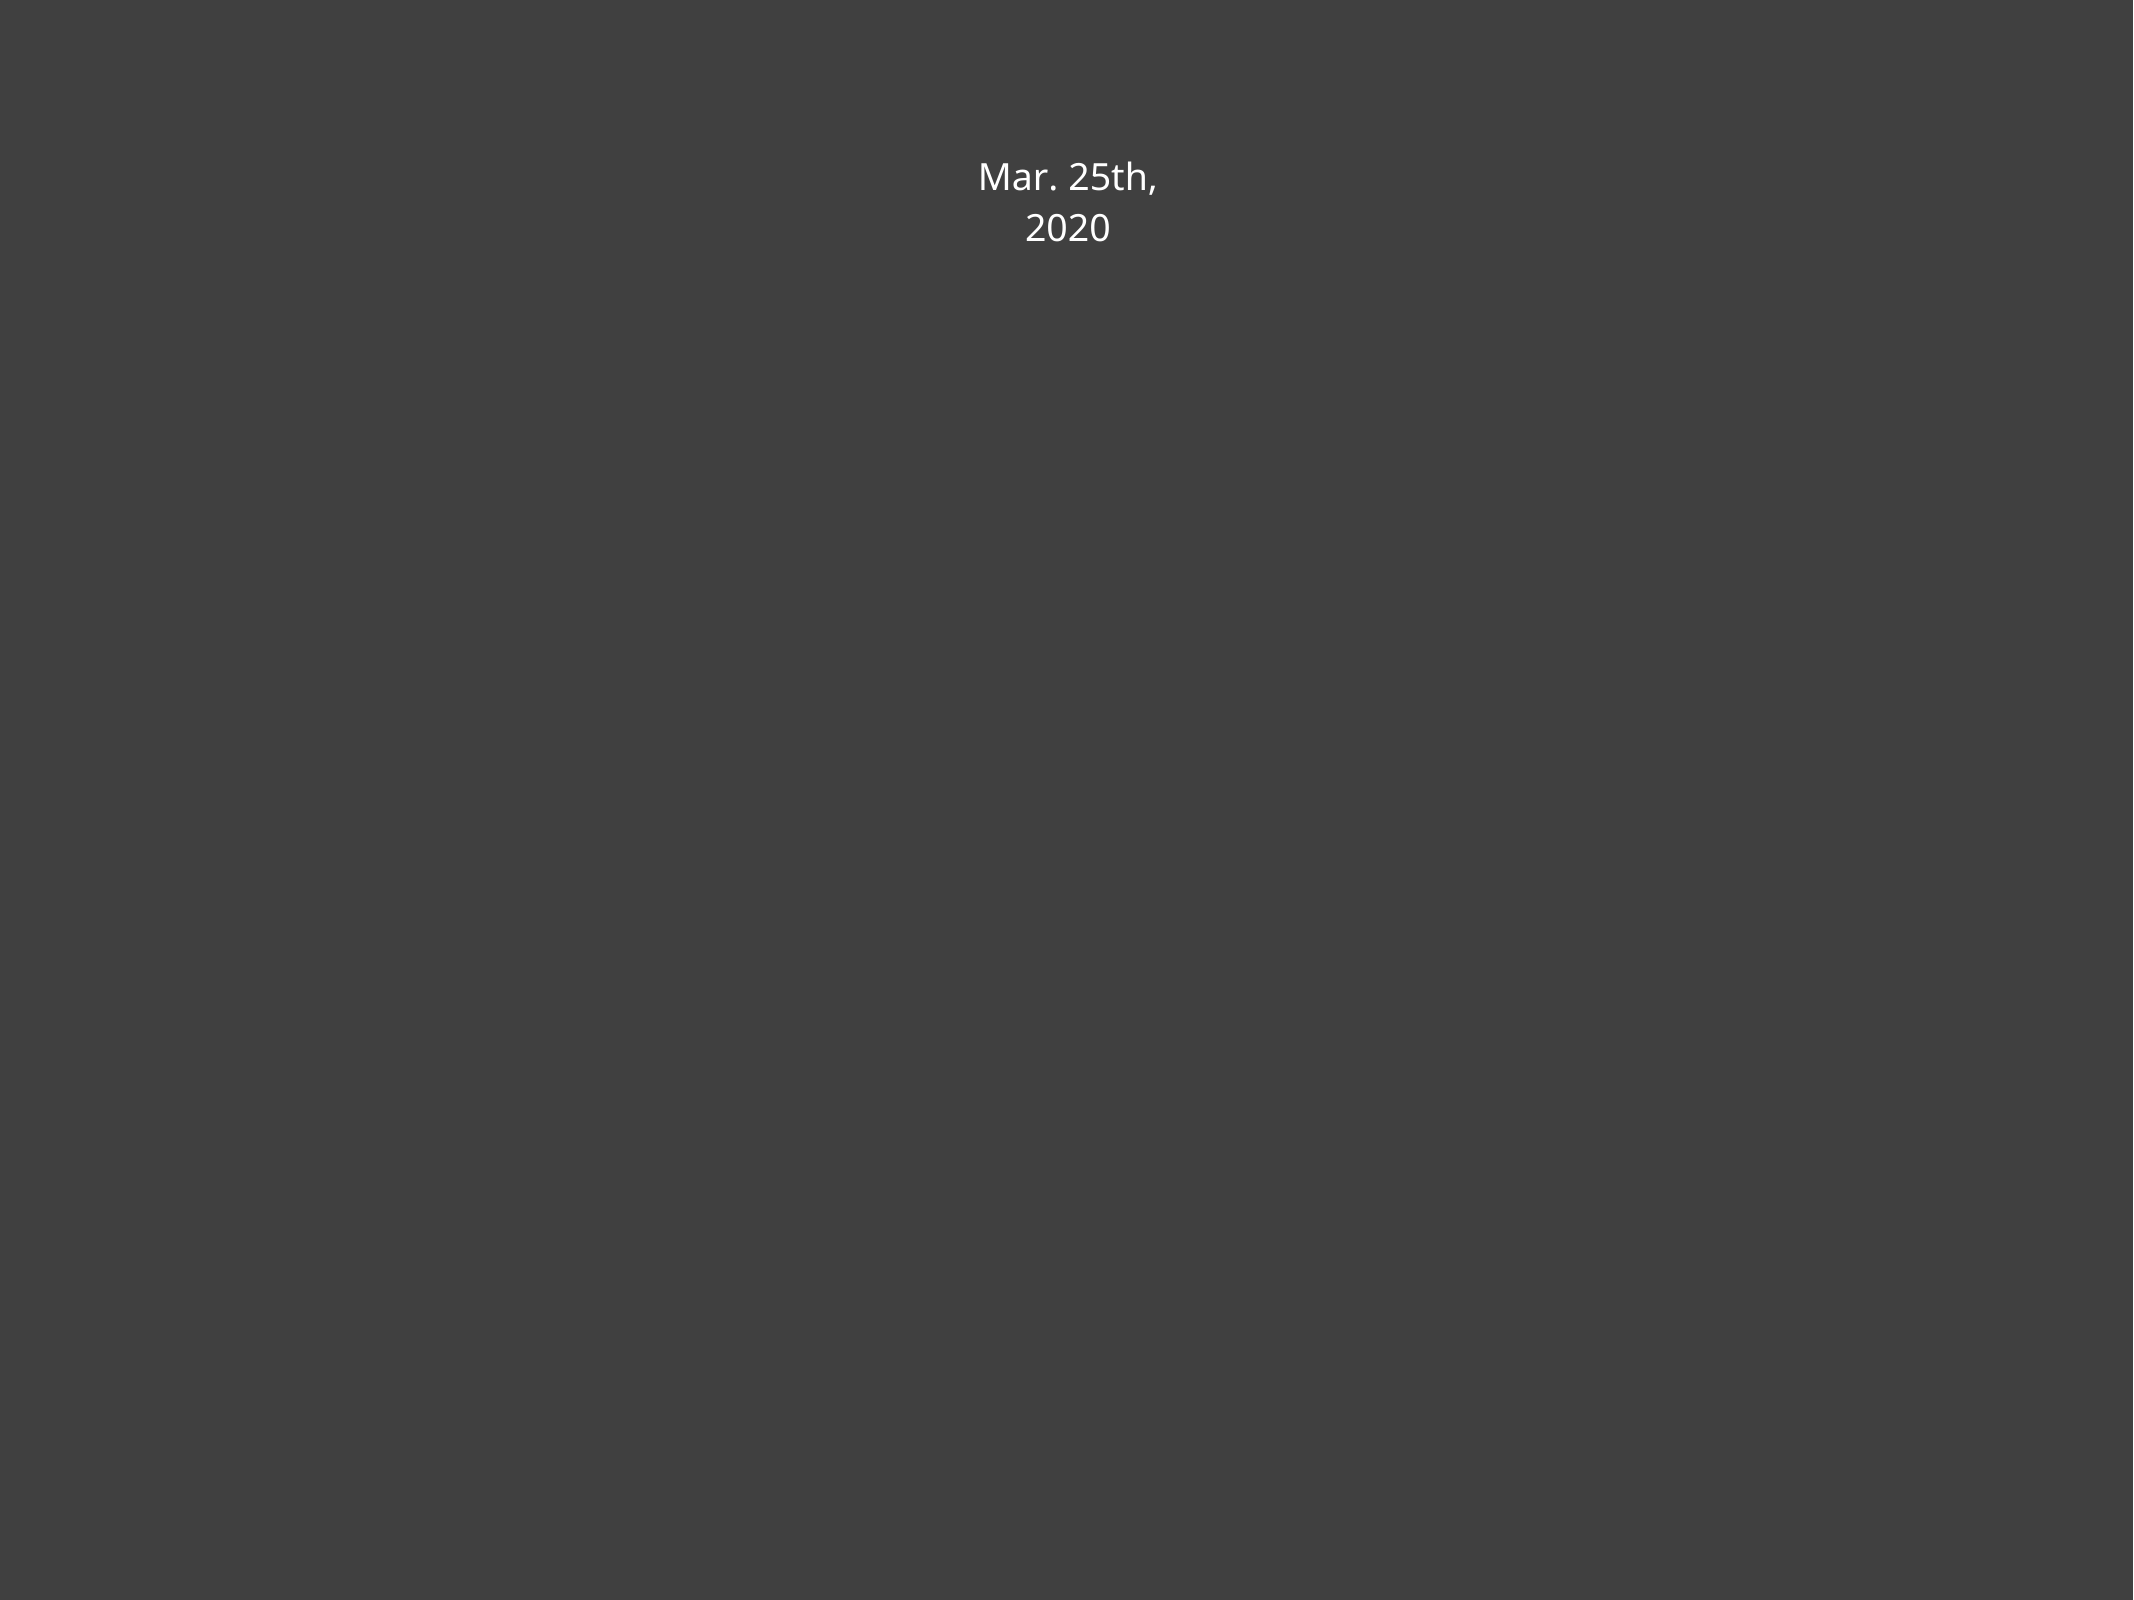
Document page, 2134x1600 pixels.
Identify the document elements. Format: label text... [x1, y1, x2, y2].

text Mar. 25th, 2020 [946, 150, 1189, 252]
